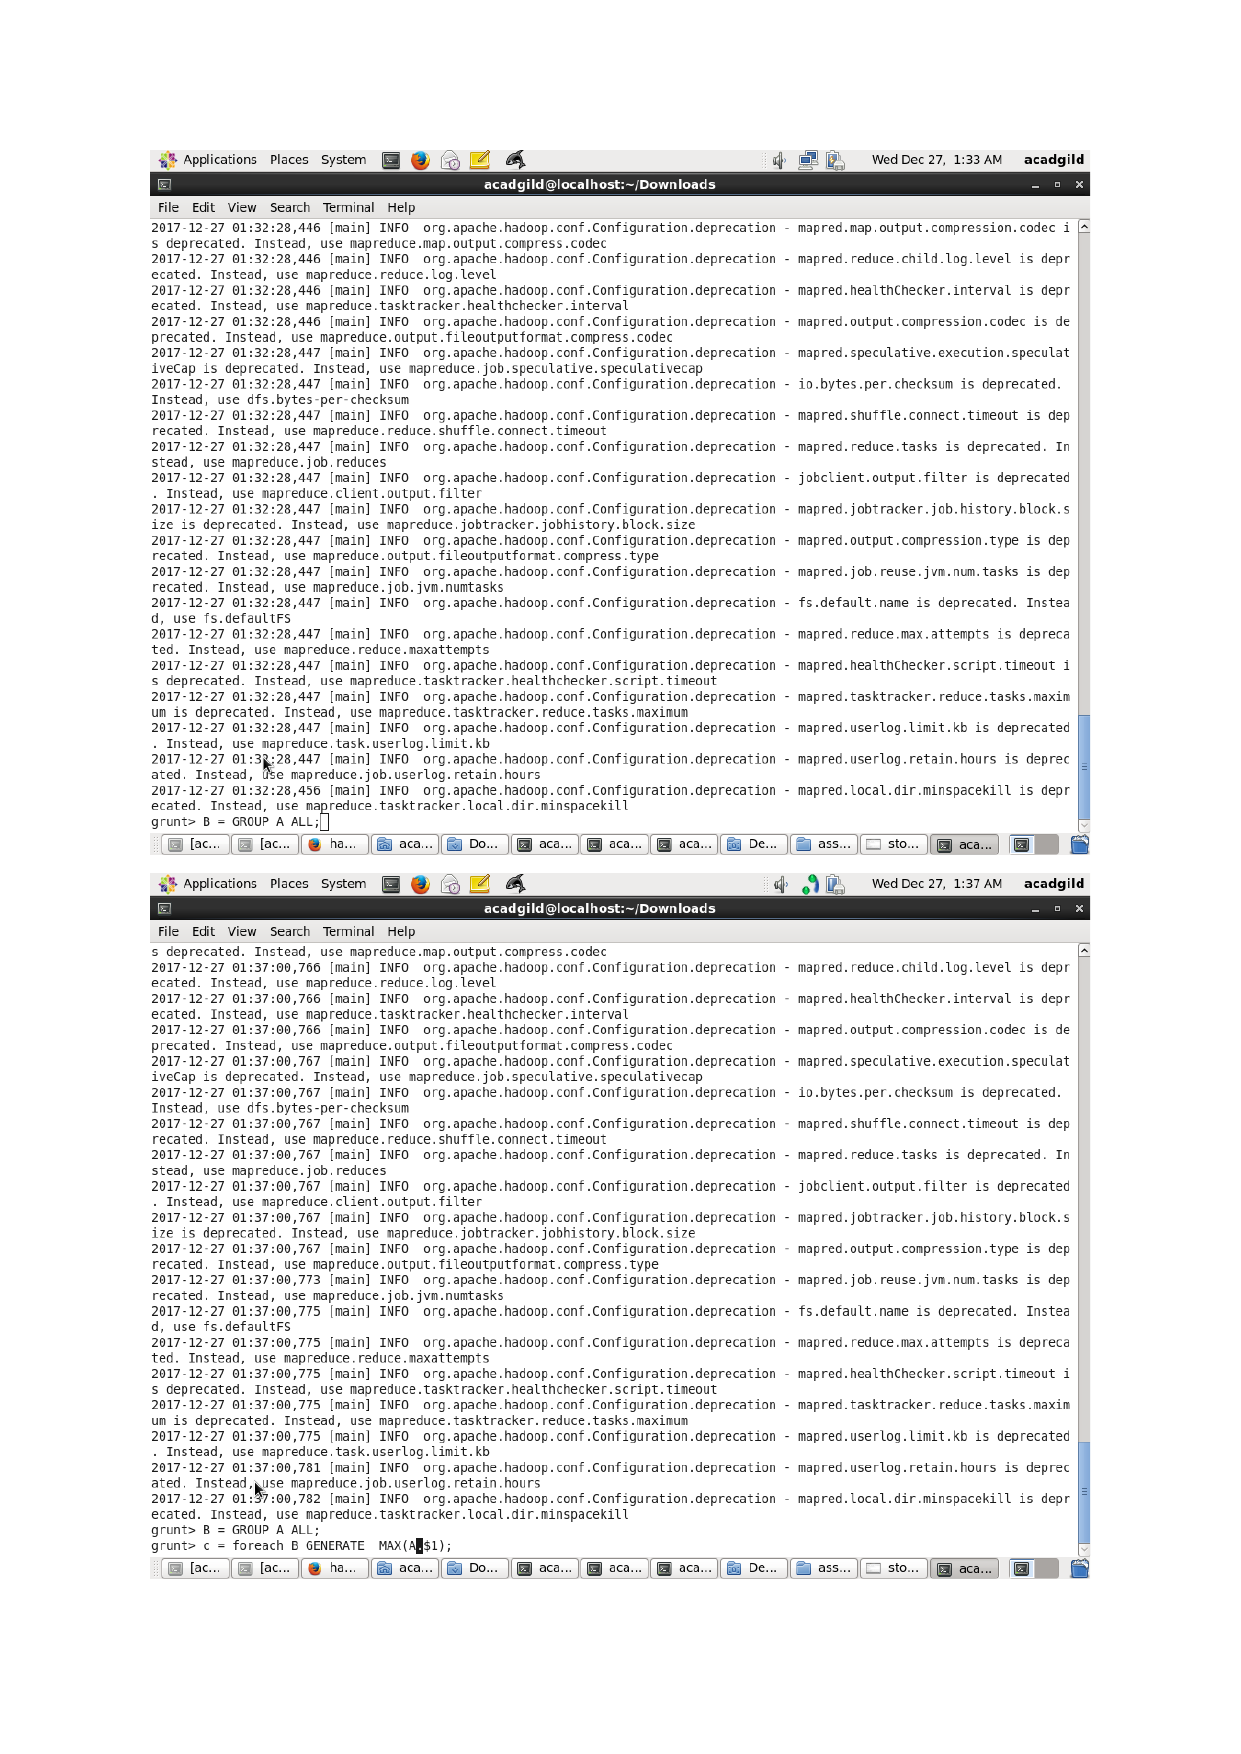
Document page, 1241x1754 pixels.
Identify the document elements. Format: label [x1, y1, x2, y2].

picture [150, 150, 1091, 855]
picture [150, 873, 1091, 1579]
